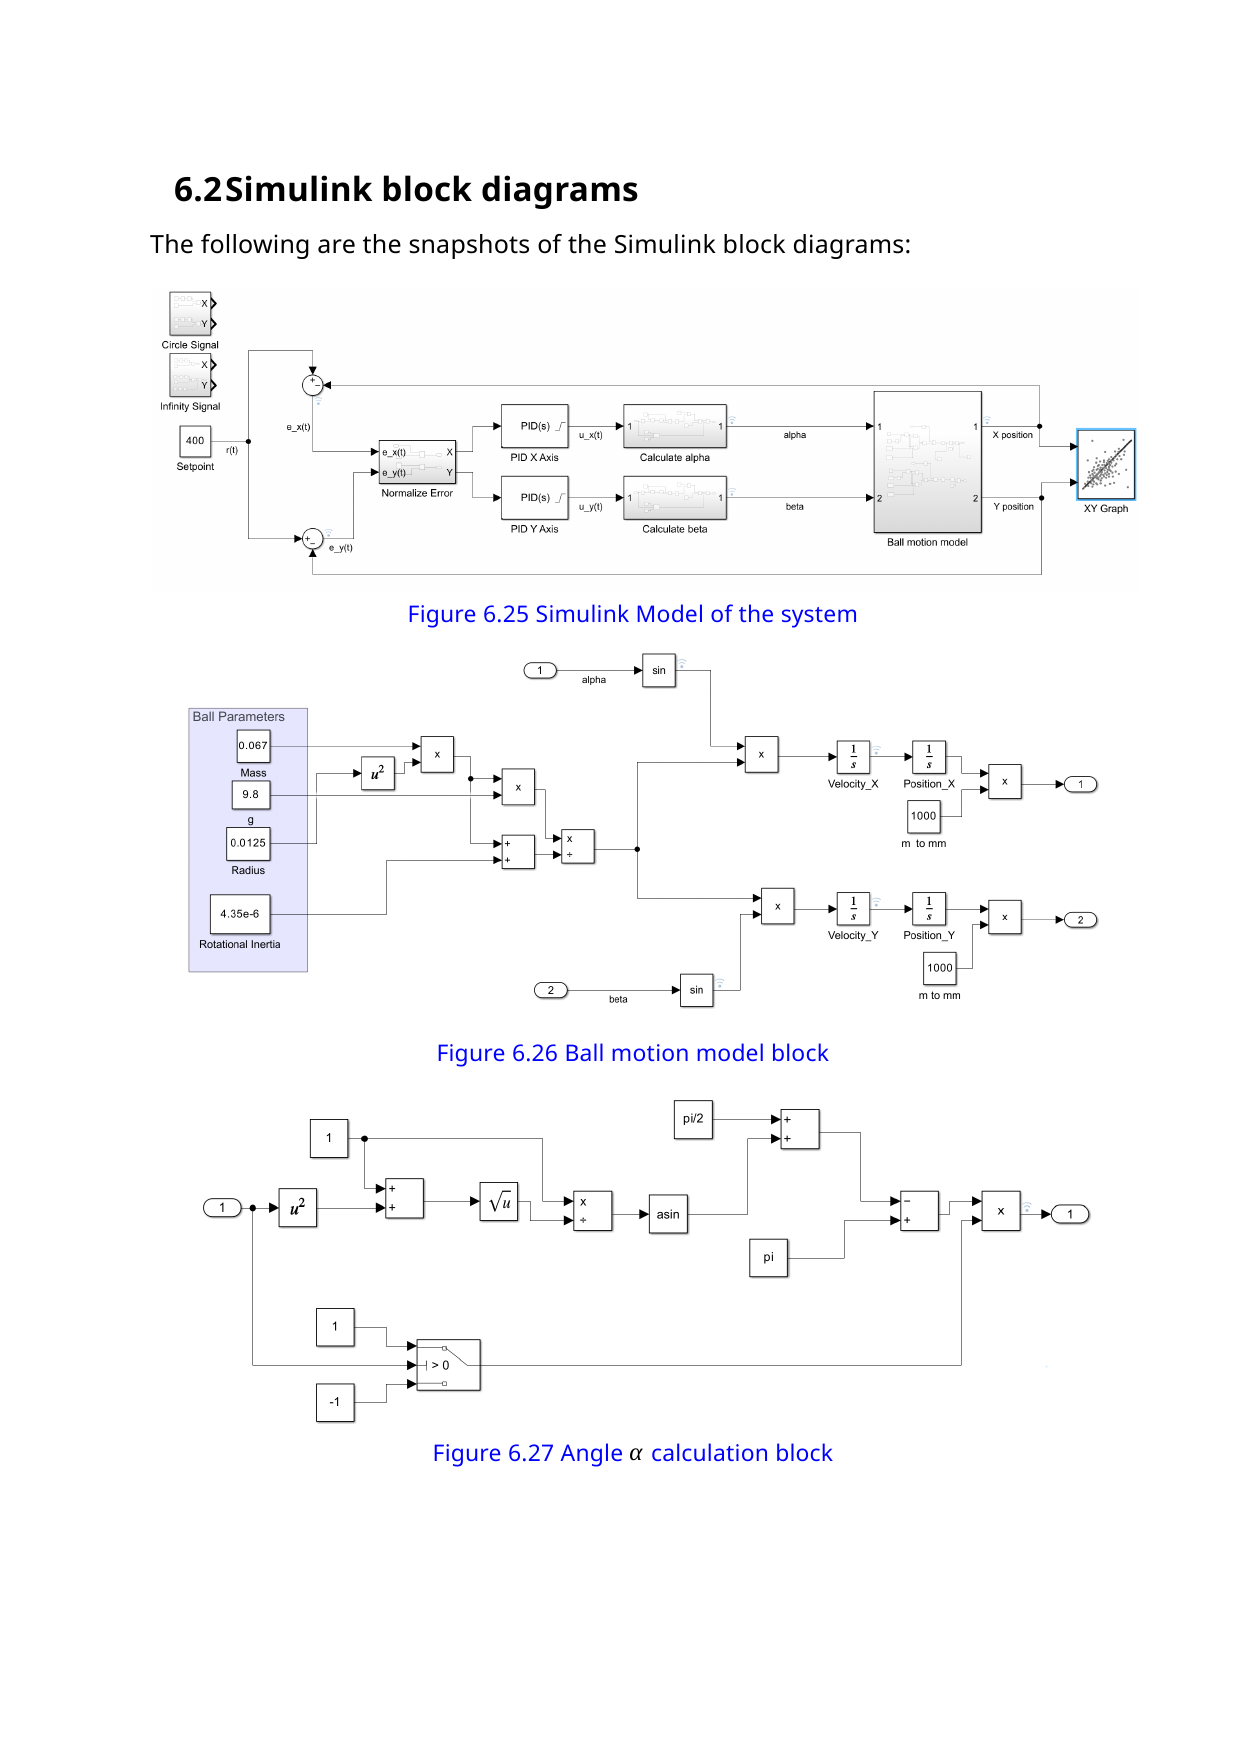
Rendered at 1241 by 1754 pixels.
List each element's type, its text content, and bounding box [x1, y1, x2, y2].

picture [150, 650, 1166, 1035]
picture [150, 1088, 1108, 1430]
text The following are the snapshots of the Simulink block diagrams: [150, 227, 1116, 261]
subtitle Simulink block diagrams [174, 166, 1116, 211]
picture [150, 288, 1140, 592]
